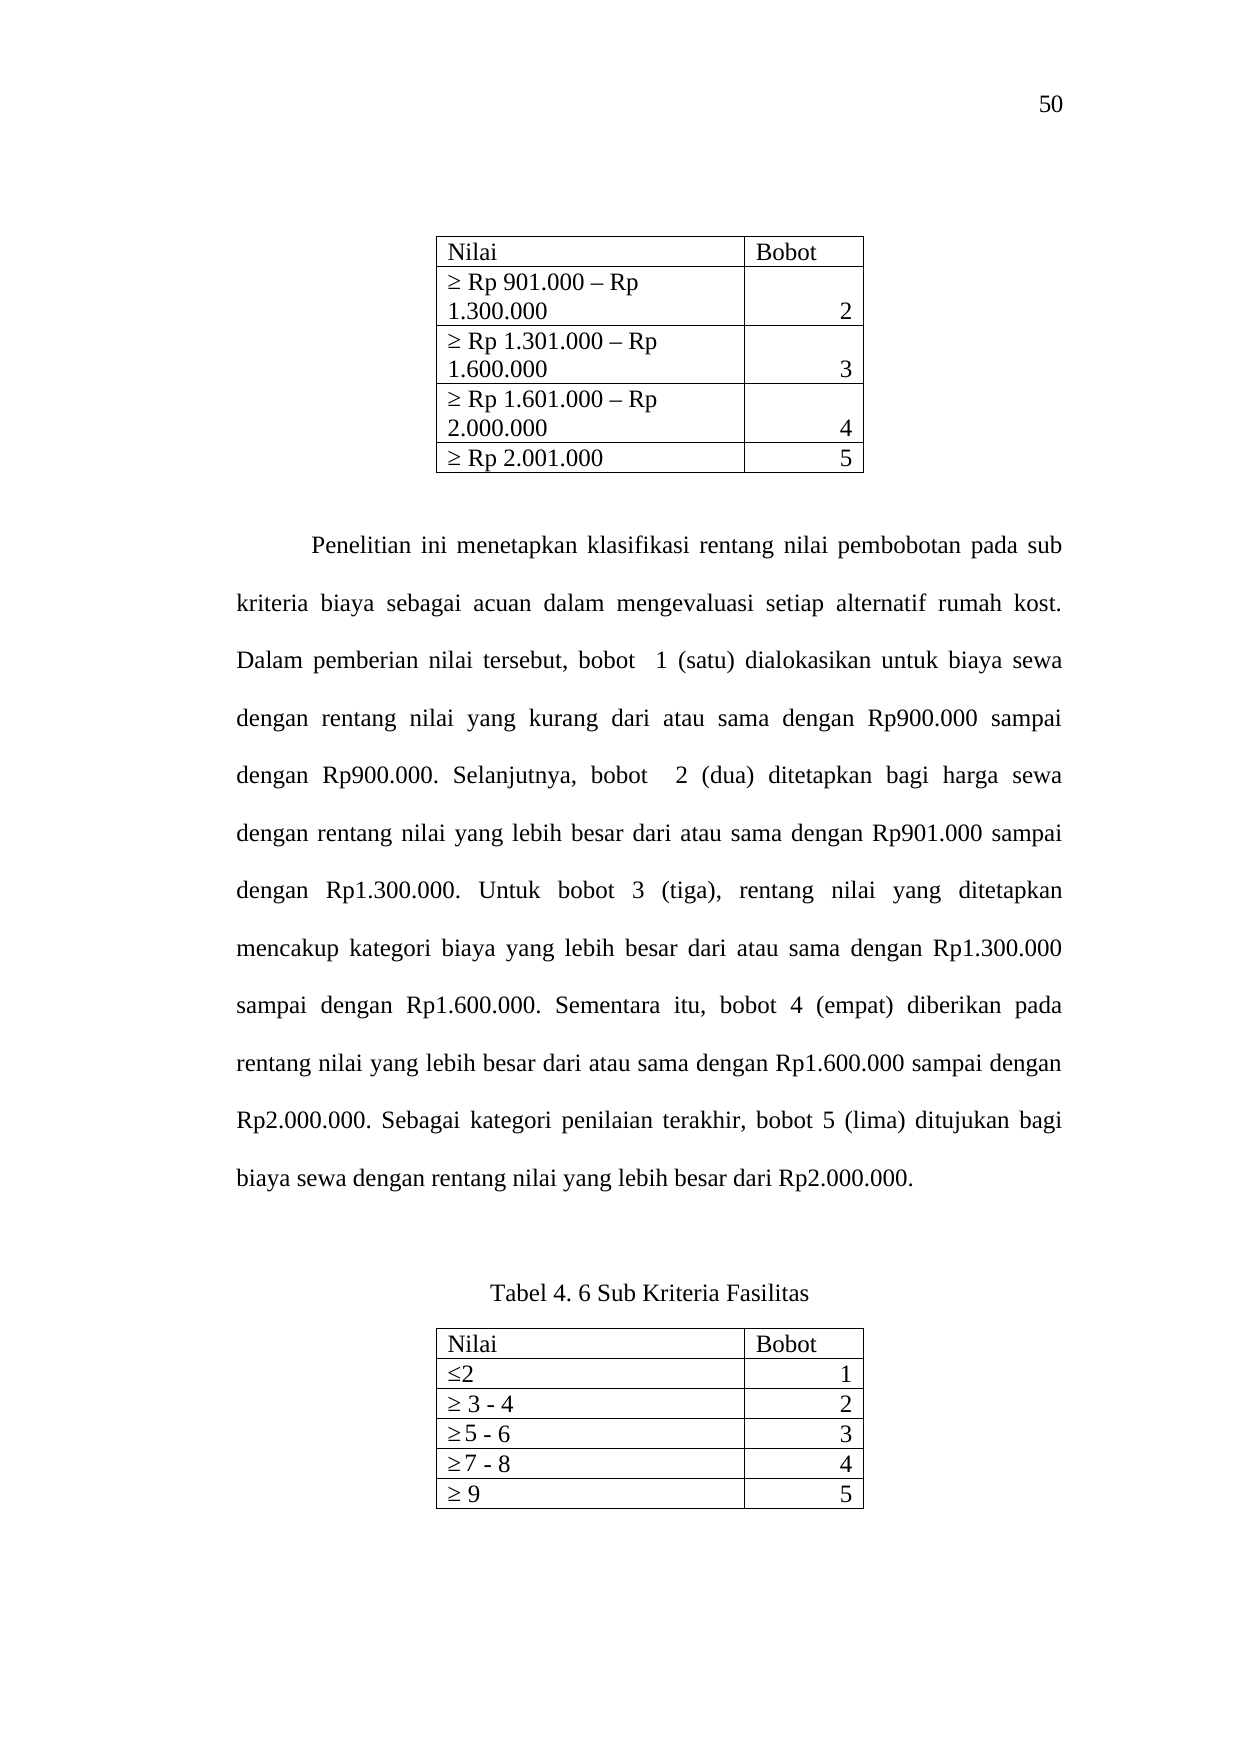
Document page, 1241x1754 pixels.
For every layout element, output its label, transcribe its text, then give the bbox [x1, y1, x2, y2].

table_cell 9 [437, 1479, 744, 1507]
table_header Nilai [437, 1329, 744, 1357]
table_cell 2 [745, 1389, 863, 1417]
table_cell 5 [745, 443, 863, 472]
text Penelitian ini menetapkan klasifikasi rentang nilai pembobotan pada sub kriteria biaya sebagai acuan dalam mengevaluasi setiap alternatif rumah kost. Dalam pemberian nilai tersebut, bobot 1 (satu) dialokasikan untuk biaya sewa dengan rentang nilai yang kurang dari atau sama dengan Rp900.000 sampai dengan Rp900.000. Selanjutnya, bobot 2 (dua) ditetapkan bagi harga sewa dengan rentang nilai yang lebih besar dari atau sama dengan Rp901.000 sampai dengan Rp1.300.000. Untuk bobot 3 (tiga), rentang nilai yang ditetapkan mencakup kategori biaya yang lebih besar dari atau sama dengan Rp1.300.000 sampai dengan Rp1.600.000. Sementara itu, bobot 4 (empat) diberikan pada rentang nilai yang lebih besar dari atau sama dengan Rp1.600.000 sampai dengan Rp2.000.000. Sebagai kategori penilaian terakhir, bobot 5 (lima) ditujukan bagi biaya sewa dengan rentang nilai yang lebih besar dari Rp2.000.000. [236, 530, 1063, 1192]
table_cell 3 [745, 326, 863, 383]
table_header Bobot [745, 237, 863, 266]
table_cell Rp 1.301.000 – Rp 1.600.000 [437, 326, 744, 383]
table_cell Rp 2.001.000 [437, 443, 744, 472]
table_cell 5 [745, 1479, 863, 1507]
table_header Bobot [745, 1329, 863, 1357]
table_cell - 8 [437, 1449, 744, 1477]
text Tabel 4. 6 Sub Kriteria Fasilitas [236, 1278, 1063, 1307]
table_cell 4 [745, 384, 863, 442]
table_cell 3 [745, 1419, 863, 1447]
table_header Nilai [437, 237, 744, 266]
table_cell 3 - 4 [437, 1389, 744, 1417]
table_cell Rp 1.601.000 – Rp 2.000.000 [437, 384, 744, 442]
table_cell - 6 [437, 1419, 744, 1447]
table_cell 2 [745, 267, 863, 325]
table_cell 4 [745, 1449, 863, 1477]
table_cell 2 [437, 1359, 744, 1387]
table_cell 1 [745, 1359, 863, 1387]
table_cell Rp 901.000 – Rp 1.300.000 [437, 267, 744, 325]
